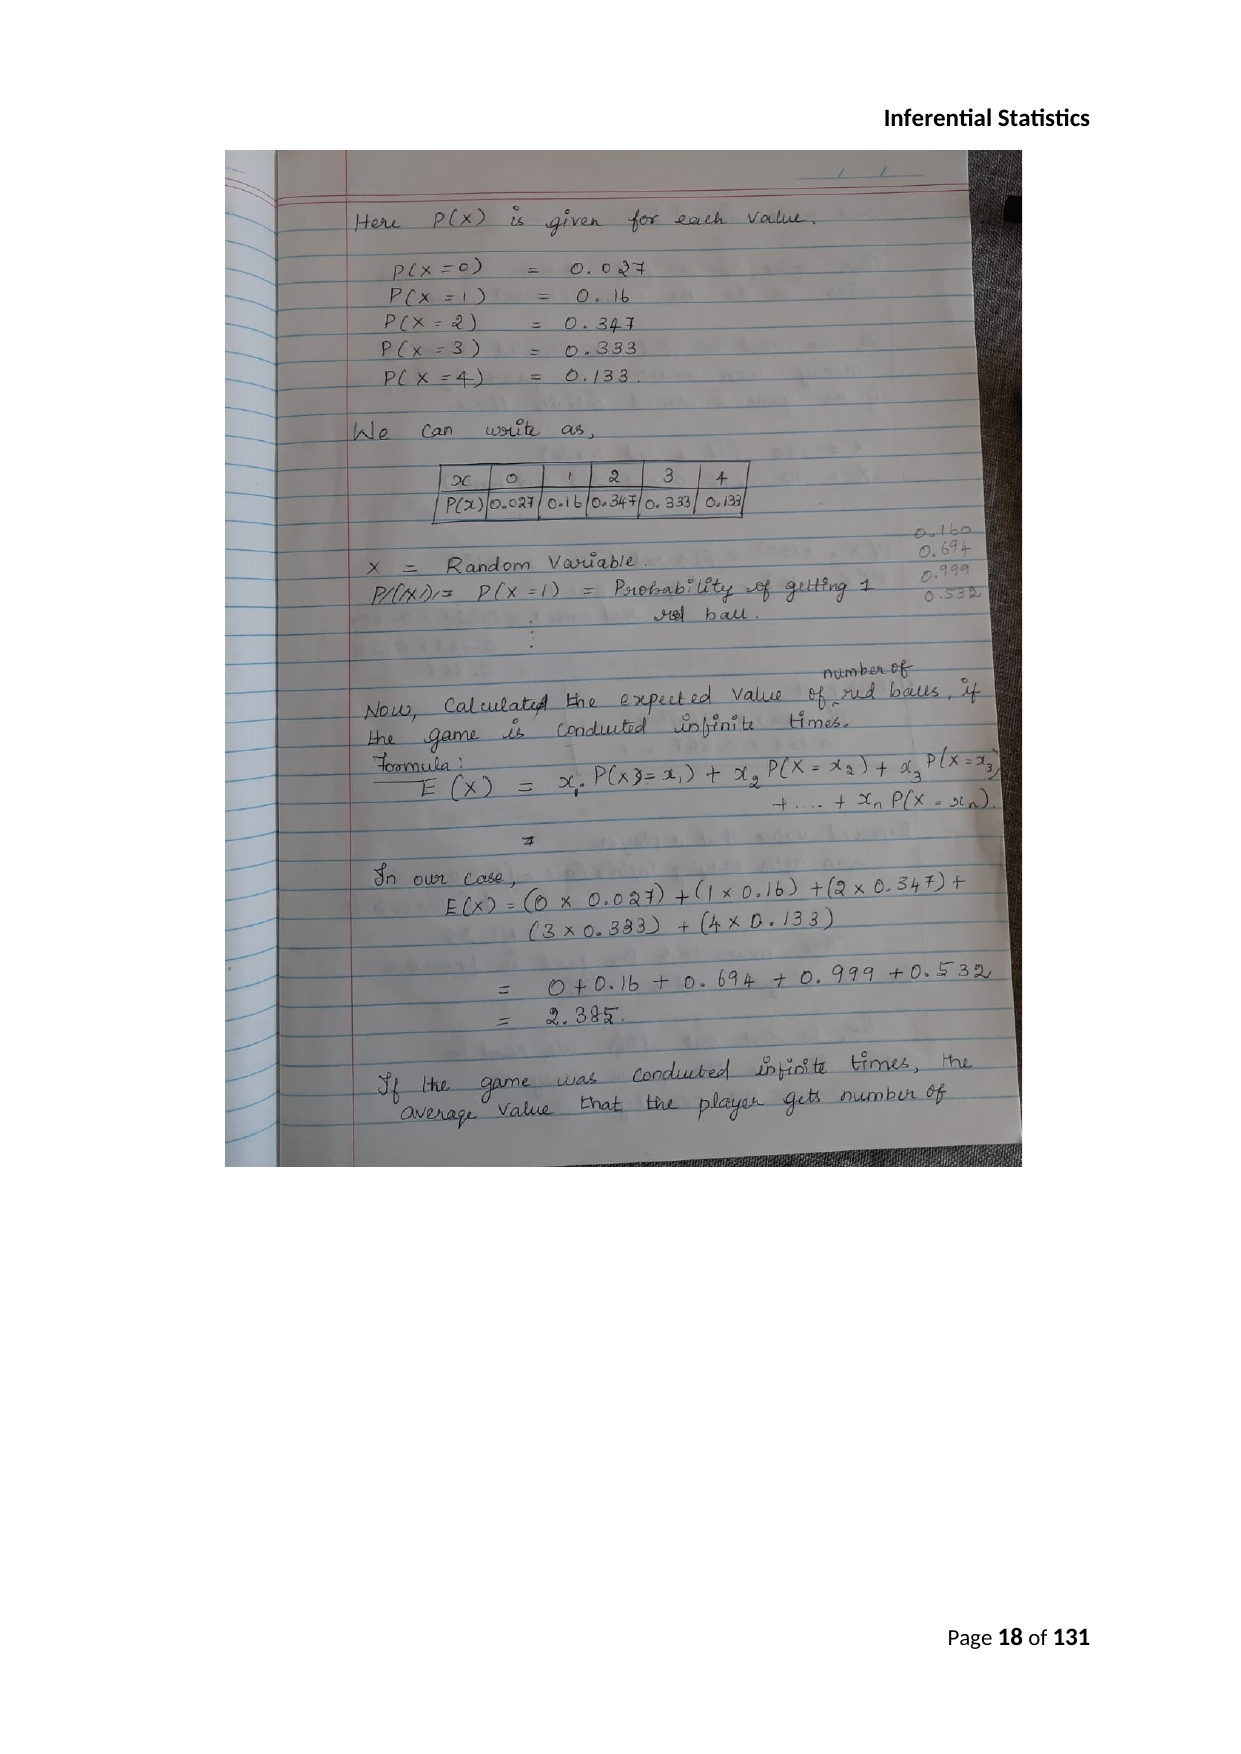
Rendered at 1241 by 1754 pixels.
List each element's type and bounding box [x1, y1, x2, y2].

picture [225, 150, 1023, 1167]
